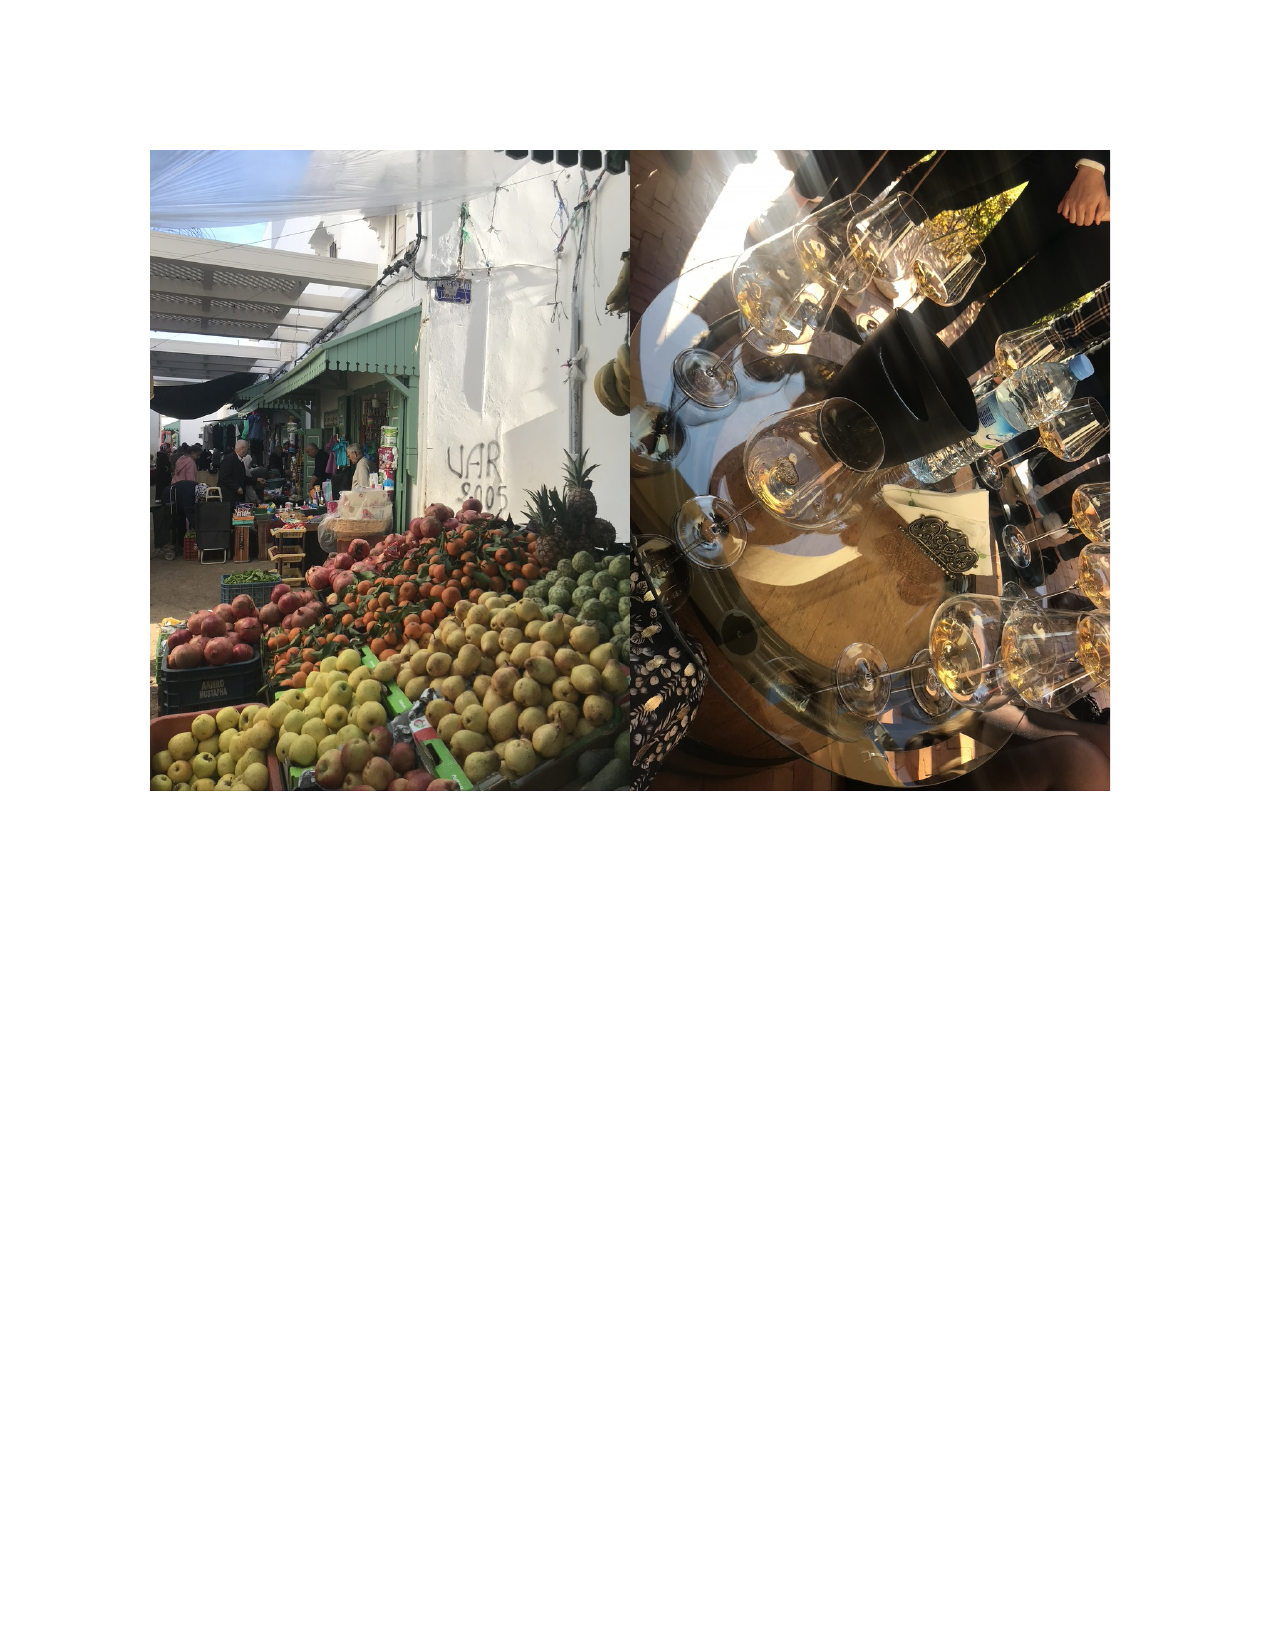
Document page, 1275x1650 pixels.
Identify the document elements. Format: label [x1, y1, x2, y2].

picture [150, 150, 1110, 791]
